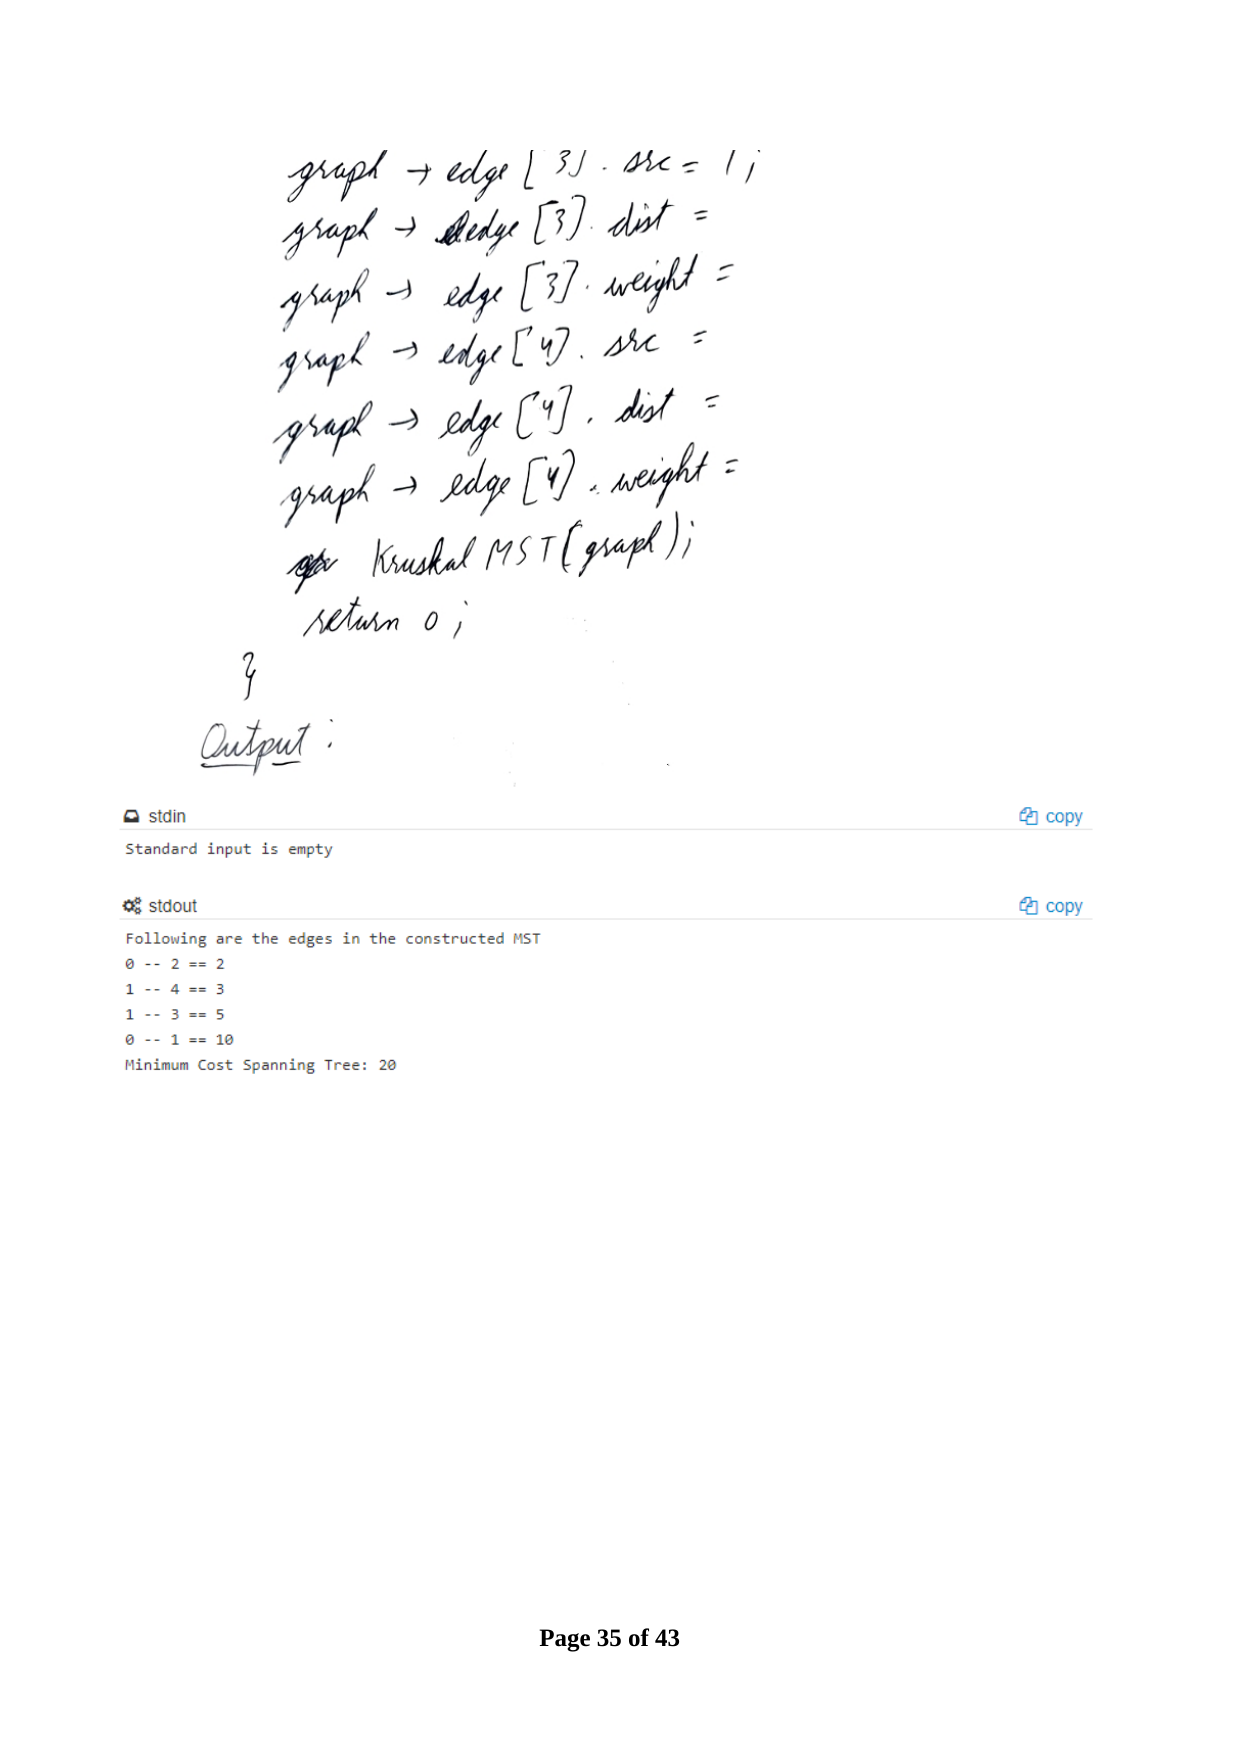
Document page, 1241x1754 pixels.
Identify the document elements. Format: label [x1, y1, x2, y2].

picture [100, 150, 1125, 1099]
